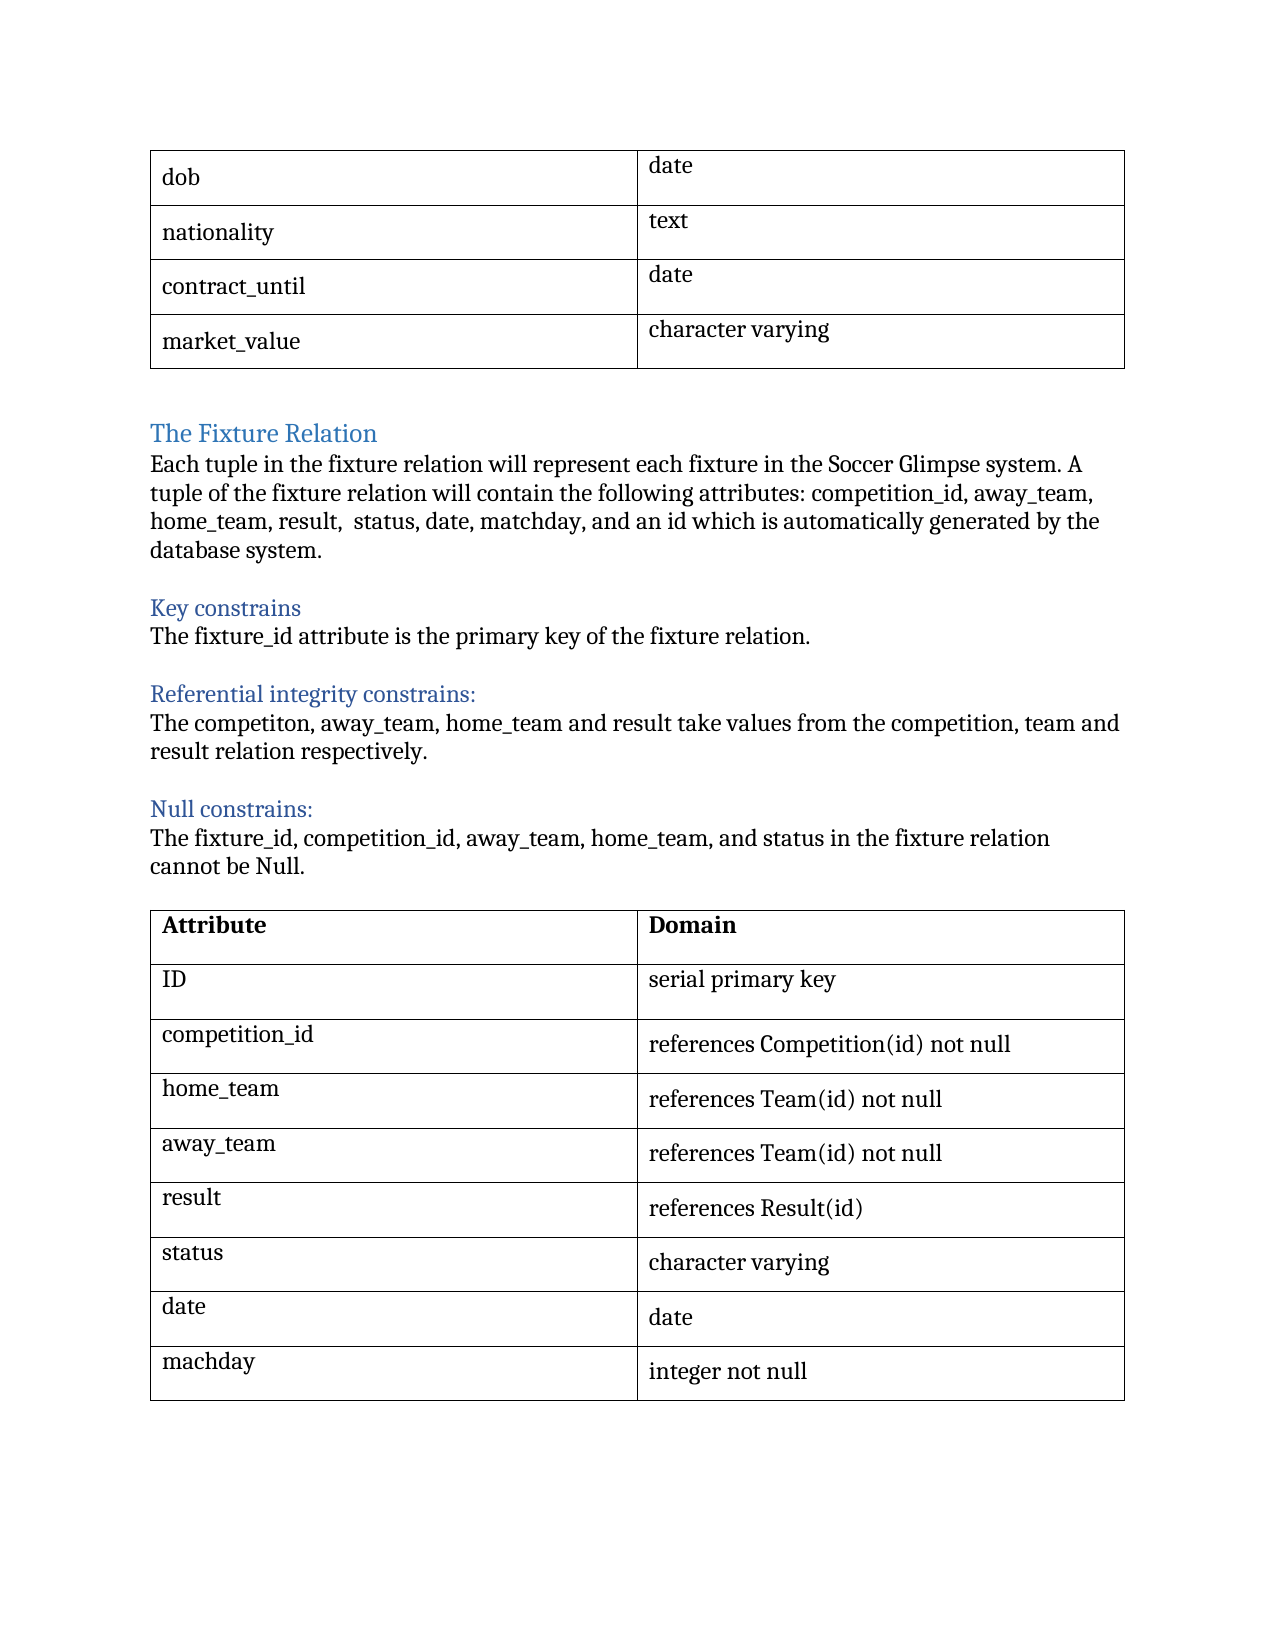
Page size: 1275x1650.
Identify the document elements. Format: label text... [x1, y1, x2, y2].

table_cell result [151, 1183, 637, 1237]
table_cell nationality [151, 206, 637, 259]
text Each tuple in the fixture relation will represent each fixture in the Soccer Glimpse system. A tuple of the fixture relation will contain the following attributes: competition_id, away_team, home_team, result, status, date, matchday, and an id which is automatically generated by the database system. [150, 450, 1125, 565]
table_header Domain [638, 911, 1124, 964]
table_cell machday [151, 1347, 637, 1400]
table_cell date [151, 1292, 637, 1346]
table_cell references Team(id) not null [638, 1129, 1124, 1182]
table_cell character varying [638, 1238, 1124, 1291]
table_cell text [638, 206, 1124, 259]
table_cell home_team [151, 1074, 637, 1128]
table_cell references Result(id) [638, 1183, 1124, 1237]
table_header Attribute [151, 911, 637, 964]
table_cell serial primary key [638, 965, 1124, 1019]
text The competiton, away_team, home_team and result take values from the competition, team and result relation respectively. [150, 708, 1125, 766]
table_cell dob [151, 151, 637, 204]
text Referential integrity constrains: [150, 680, 1125, 708]
table_cell references Competition(id) not null [638, 1020, 1124, 1073]
table_cell character varying [638, 315, 1124, 368]
table_cell references Team(id) not null [638, 1074, 1124, 1128]
table_cell date [638, 260, 1124, 313]
text The fixture_id attribute is the primary key of the fixture relation. [150, 622, 1125, 651]
table_cell date [638, 151, 1124, 204]
table_cell competition_id [151, 1020, 637, 1073]
table_cell market_value [151, 315, 637, 368]
subtitle The Fixture Relation [150, 418, 1125, 450]
table_cell date [638, 1292, 1124, 1346]
text The fixture_id, competition_id, away_team, home_team, and status in the fixture relation cannot be Null. [150, 823, 1125, 881]
table_cell contract_until [151, 260, 637, 313]
text Null constrains: [150, 795, 1125, 823]
text Key constrains [150, 593, 1125, 622]
table_cell integer not null [638, 1347, 1124, 1400]
table_cell away_team [151, 1129, 637, 1182]
table_cell status [151, 1238, 637, 1291]
table_cell ID [151, 965, 637, 1019]
